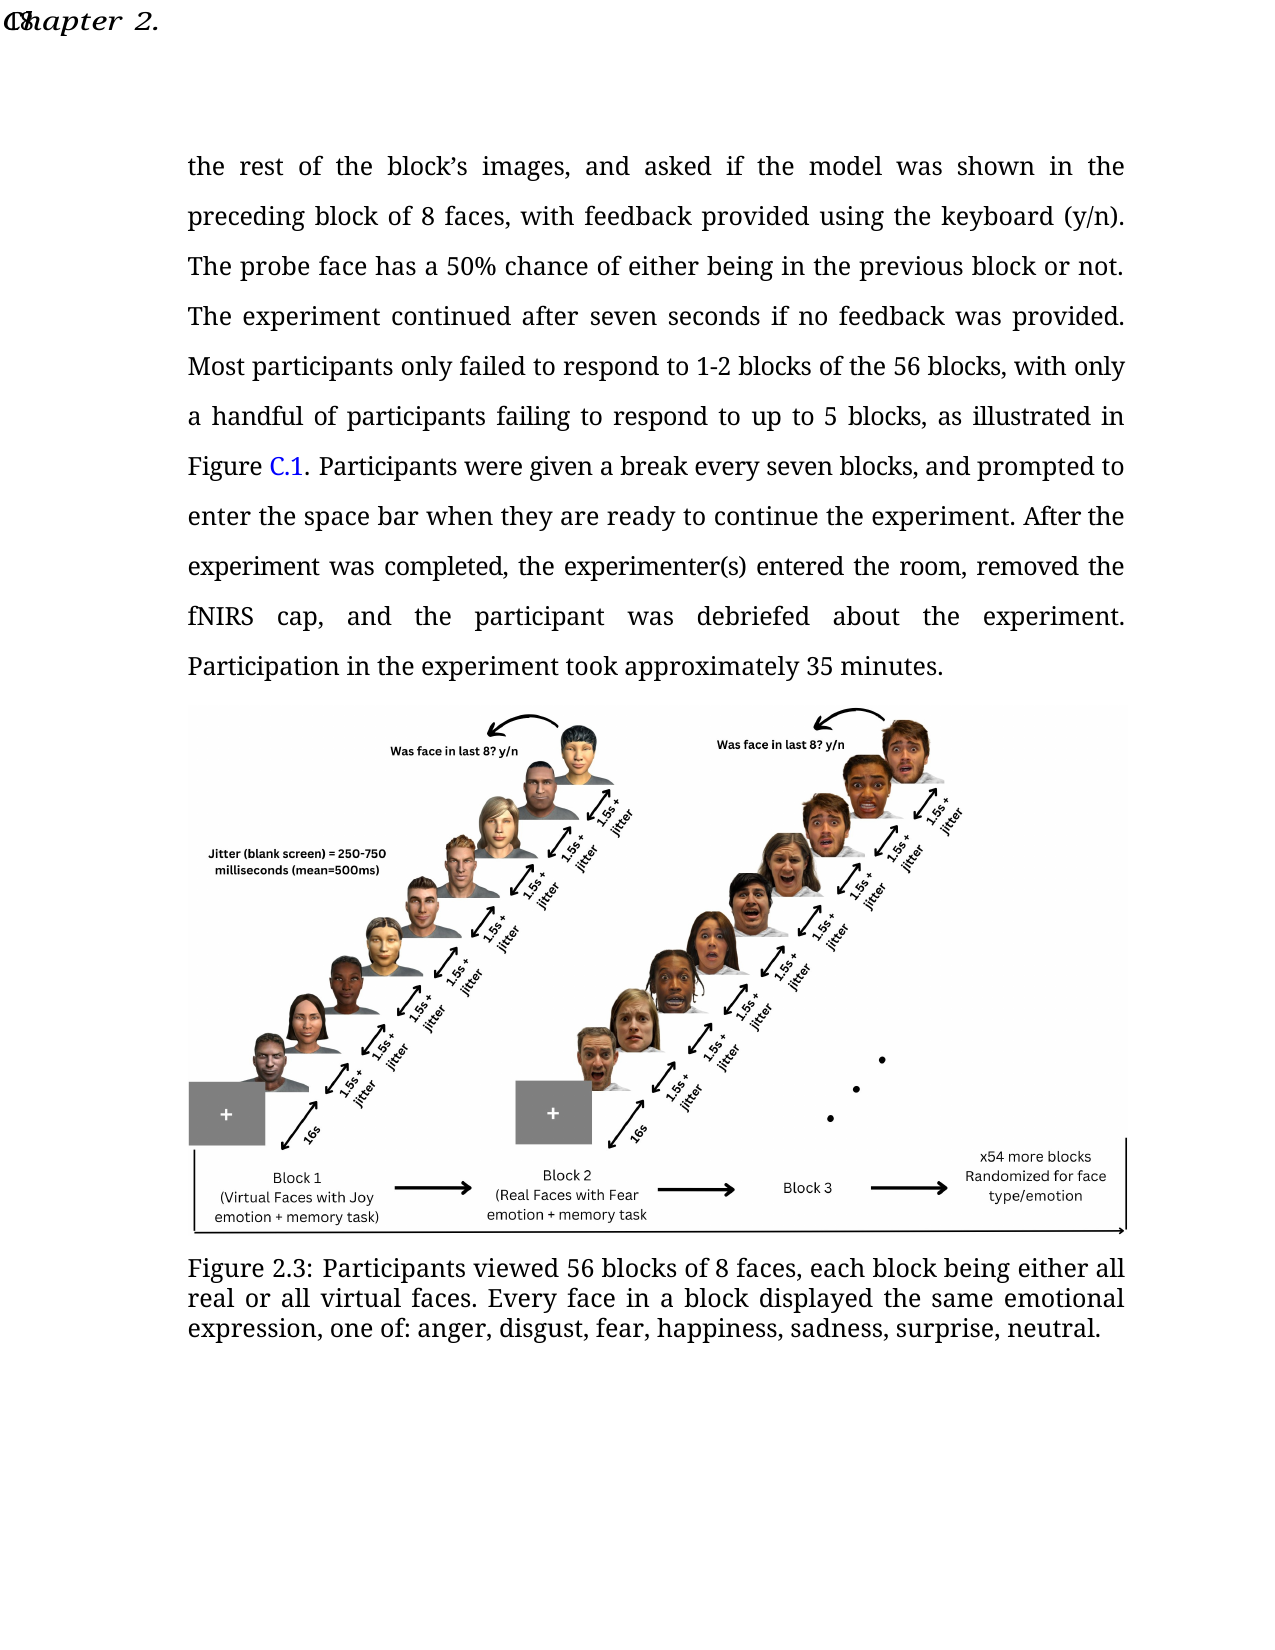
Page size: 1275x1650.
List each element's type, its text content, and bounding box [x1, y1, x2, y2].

picture [187, 705, 1128, 1236]
text the rest of the block’s images, and asked if the model was shown in the preceding block of 8 faces, with feedback provided using the keyboard (y/n). The probe face has a 50% chance of either being in the previous block or not. The experiment continued after seven seconds if no feedback was provided. Most participants only failed to respond to 1-2 blocks of the 56 blocks, with only a handful of participants failing to respond to up to 5 blocks, as illustrated in Figure C.1. Participants were given a break every seven blocks, and prompted to enter the space bar when they are ready to continue the experiment. After the experiment was completed, the experimenter(s) entered the room, removed the fNIRS cap, and the participant was debriefed about the experiment. Participation in the experiment took approximately 35 minutes. [187, 148, 1125, 682]
